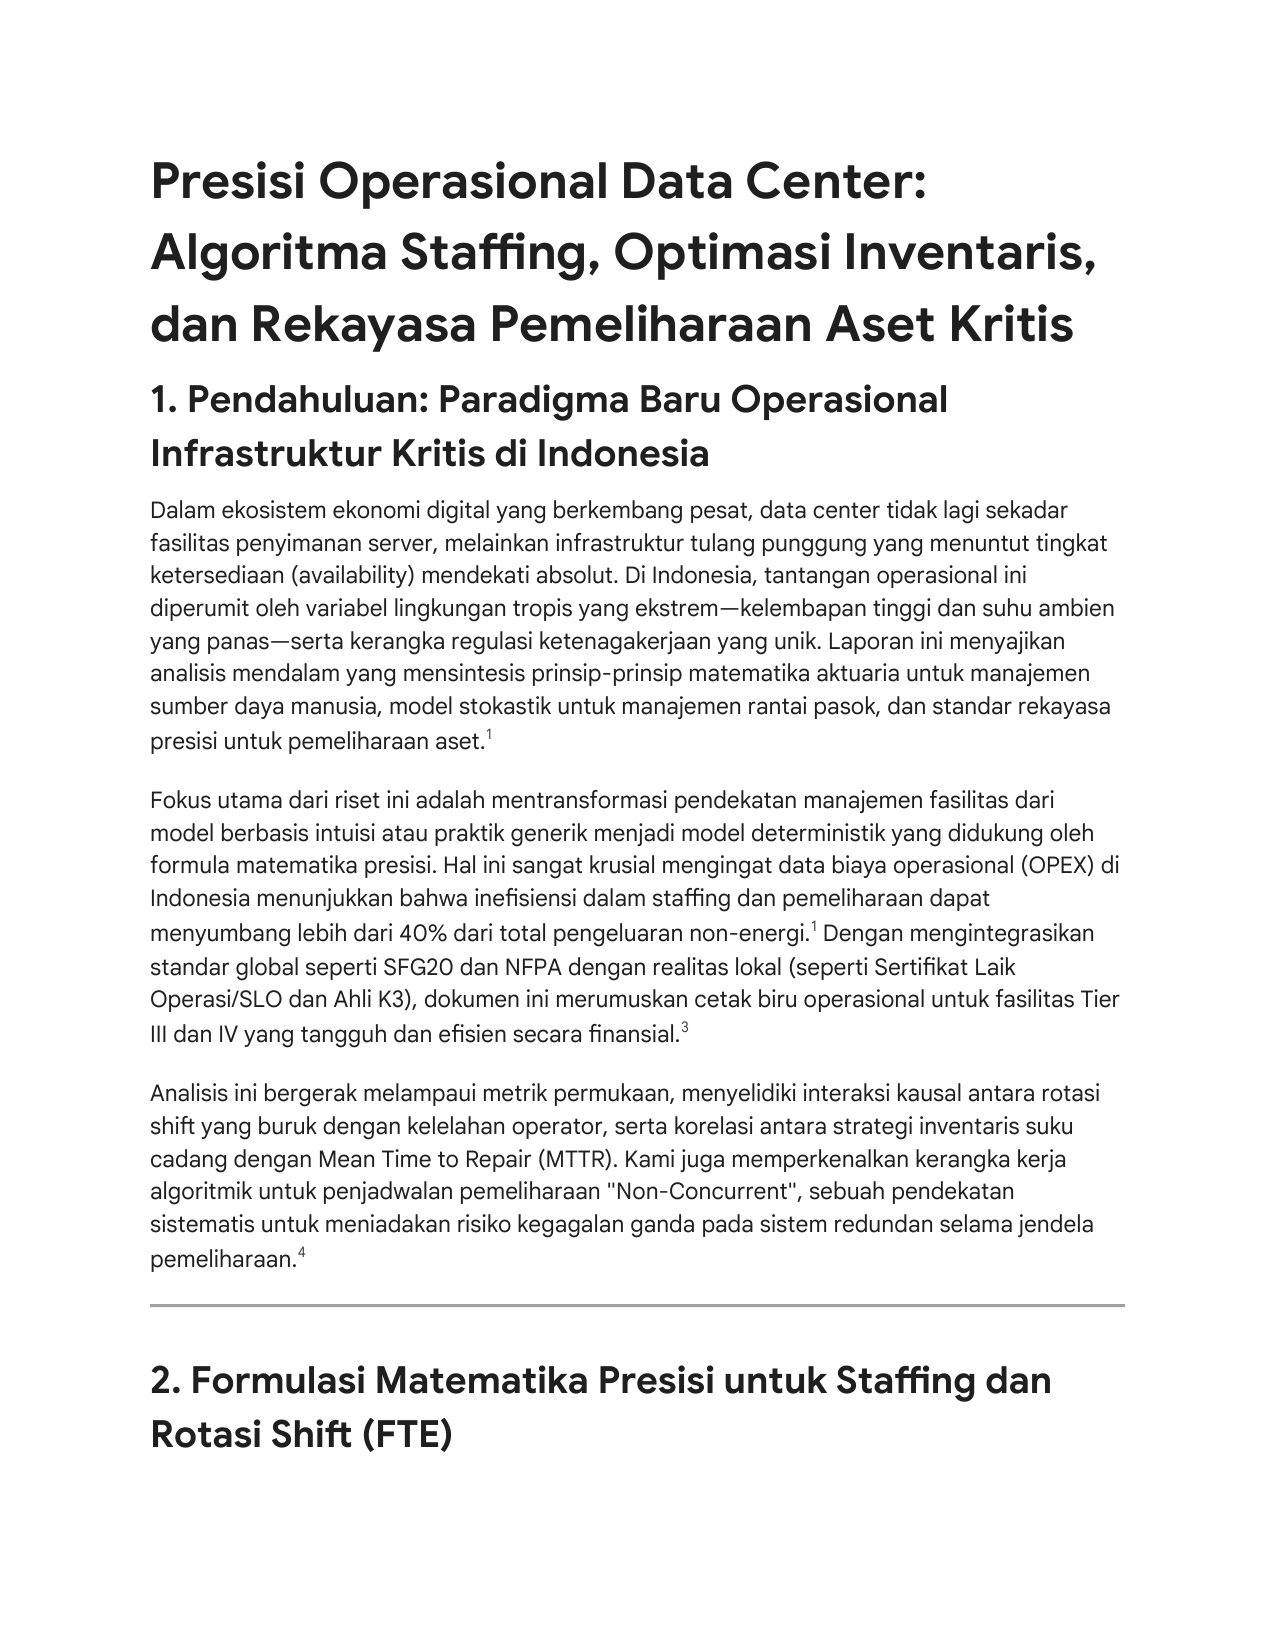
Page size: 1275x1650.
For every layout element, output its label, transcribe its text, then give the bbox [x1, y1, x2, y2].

subtitle 1. Pendahuluan: Paradigma Baru Operasional Infrastruktur Kritis di Indonesia [150, 377, 1125, 477]
subtitle Presisi Operasional Data Center: Algoritma Staffing, Optimasi Inventaris, dan Rekayasa Pemeliharaan Aset Kritis [150, 150, 1125, 355]
text Fokus utama dari riset ini adalah mentransformasi pendekatan manajemen fasilitas dari model berbasis intuisi atau praktik generik menjadi model deterministik yang didukung oleh formula matematika presisi. Hal ini sangat krusial mengingat data biaya operasional (OPEX) di Indonesia menunjukkan bahwa inefisiensi dalam staffing dan pemeliharaan dapat menyumbang lebih dari 40% dari total pengeluaran non-energi.1 Dengan mengintegrasikan standar global seperti SFG20 dan NFPA dengan realitas lokal (seperti Sertifikat Laik Operasi/SLO dan Ahli K3), dokumen ini merumuskan cetak biru operasional untuk fasilitas Tier III dan IV yang tangguh dan efisien secara finansial.3 [150, 786, 1125, 1050]
text Analisis ini bergerak melampaui metrik permukaan, menyelidiki interaksi kausal antara rotasi shift yang buruk dengan kelelahan operator, serta korelasi antara strategi inventaris suku cadang dengan Mean Time to Repair (MTTR). Kami juga memperkenalkan kerangka kerja algoritmik untuk penjadwalan pemeliharaan "Non-Concurrent", sebuah pendekatan sistematis untuk meniadakan risiko kegagalan ganda pada sistem redundan selama jendela pemeliharaan.4 [150, 1079, 1125, 1275]
text Dalam ekosistem ekonomi digital yang berkembang pesat, data center tidak lagi sekadar fasilitas penyimanan server, melainkan infrastruktur tulang punggung yang menuntut tingkat ketersediaan (availability) mendekati absolut. Di Indonesia, tantangan operasional ini diperumit oleh variabel lingkungan tropis yang ekstrem—kelembapan tinggi dan suhu ambien yang panas—serta kerangka regulasi ketenagakerjaan yang unik. Laporan ini menyajikan analisis mendalam yang mensintesis prinsip-prinsip matematika aktuaria untuk manajemen sumber daya manusia, model stokastik untuk manajemen rantai pasok, dan standar rekayasa presisi untuk pemeliharaan aset.1 [150, 496, 1125, 757]
subtitle 2. Formulasi Matematika Presisi untuk Staffing dan Rotasi Shift (FTE) [150, 1308, 1125, 1458]
